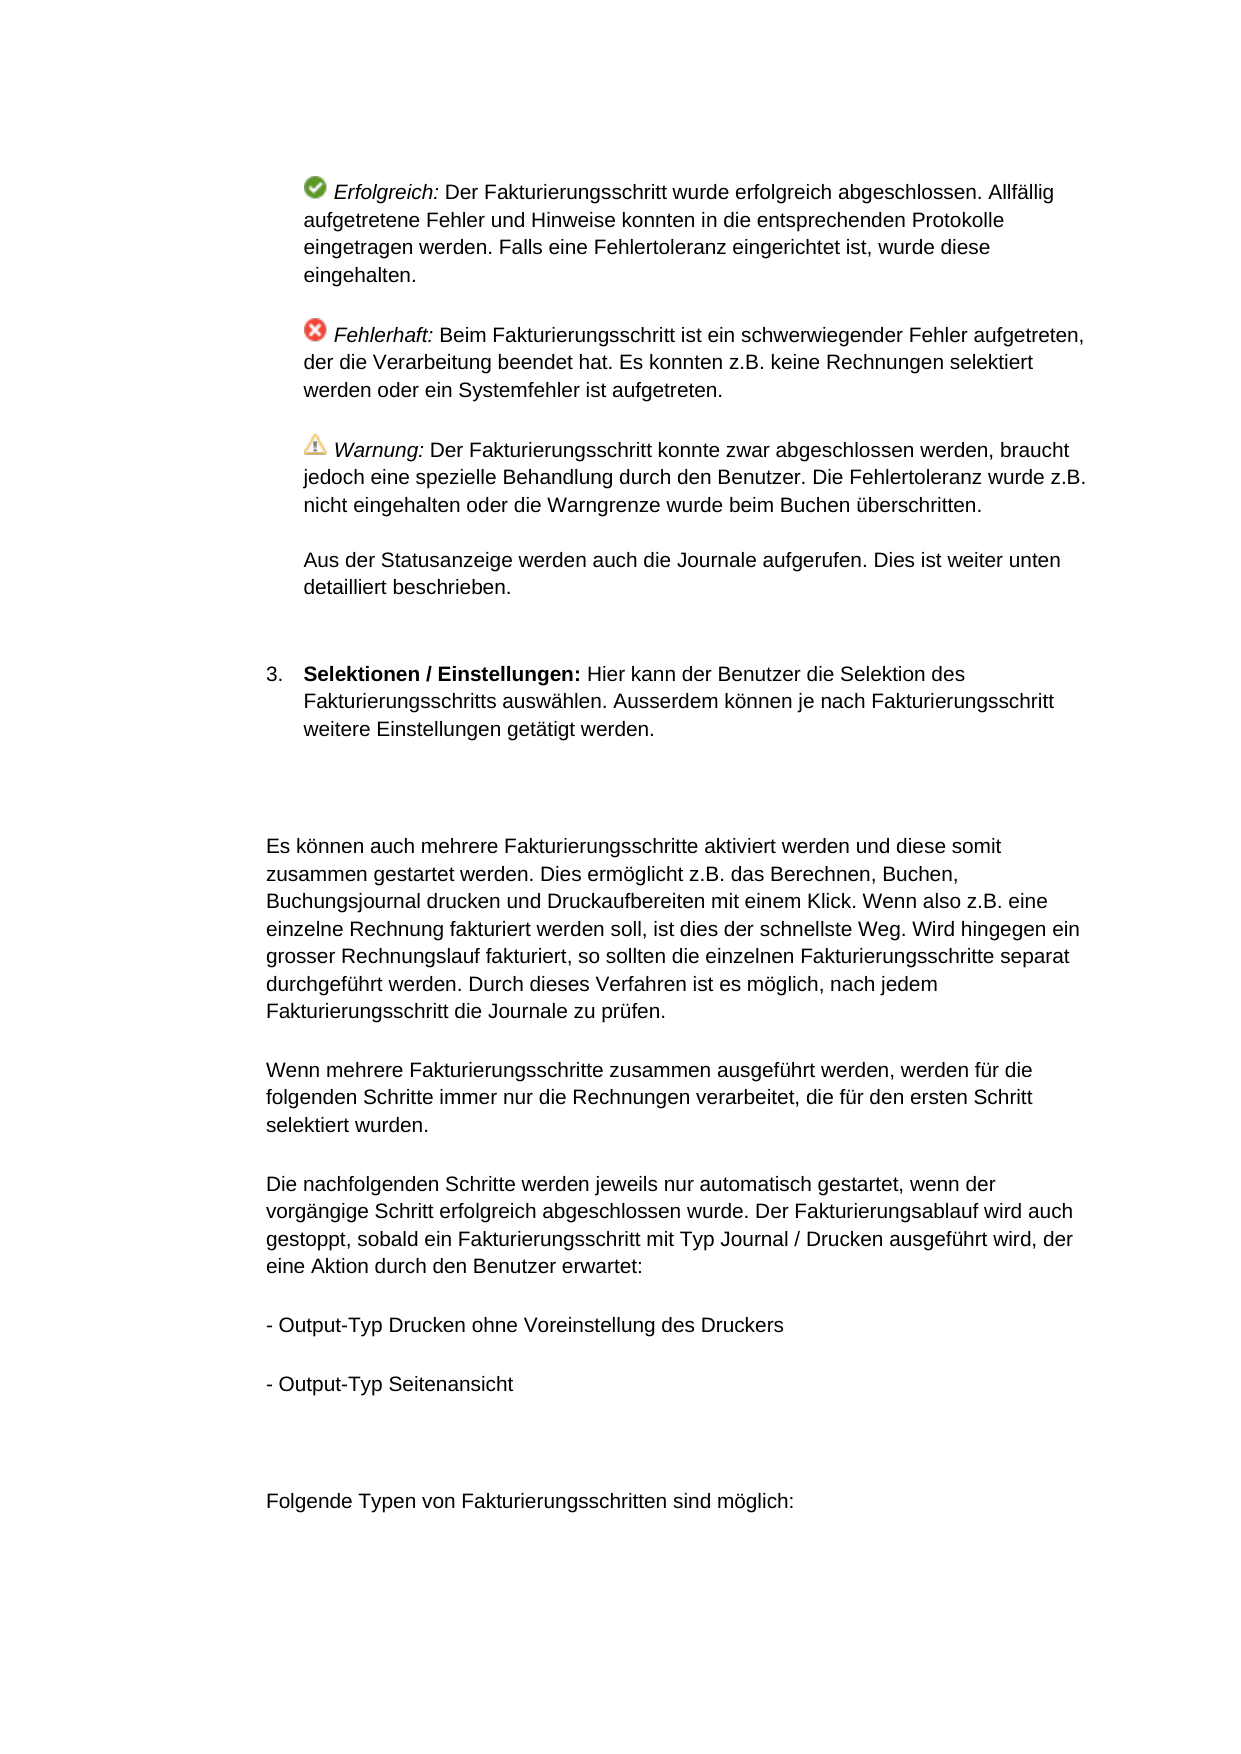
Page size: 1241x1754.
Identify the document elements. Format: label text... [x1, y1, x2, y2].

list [266, 148, 1093, 627]
picture [303, 432, 328, 458]
text - Output-Typ Drucken ohne Voreinstellung des Druckers [266, 1313, 1093, 1337]
text Folgende Typen von Fakturierungsschritten sind möglich: [266, 1489, 1093, 1513]
list Selektionen / Einstellungen: Hier kann der Benutzer die Selektion des Fakturierungsschritts auswählen. Ausserdem können je nach Fakturierungsschritt weitere Einstellungen getätigt werden. [266, 661, 1093, 740]
text Es können auch mehrere Fakturierungsschritte aktiviert werden und diese somit zusammen gestartet werden. Dies ermöglicht z.B. das Berechnen, Buchen, Buchungsjournal drucken und Druckaufbereiten mit einem Klick. Wenn also z.B. eine einzelne Rechnung fakturiert werden soll, ist dies der schnellste Weg. Wird hingegen ein grosser Rechnungslauf fakturiert, so sollten die einzelnen Fakturierungsschritte separat durchgeführt werden. Durch dieses Verfahren ist es möglich, nach jedem Fakturierungsschritt die Journale zu prüfen. [266, 834, 1093, 1023]
text Wenn mehrere Fakturierungsschritte zusammen ausgeführt werden, werden für die folgenden Schritte immer nur die Rechnungen verarbeitet, die für den ersten Schritt selektiert wurden. [266, 1058, 1093, 1137]
picture [303, 317, 328, 343]
picture [303, 175, 328, 200]
text Die nachfolgenden Schritte werden jeweils nur automatisch gestartet, wenn der vorgängige Schritt erfolgreich abgeschlossen wurde. Der Fakturierungsablauf wird auch gestoppt, sobald ein Fakturierungsschritt mit Typ Journal / Drucken ausgeführt wird, der eine Aktion durch den Benutzer erwartet: [266, 1171, 1093, 1278]
text - Output-Typ Seitenansicht [266, 1371, 1093, 1395]
